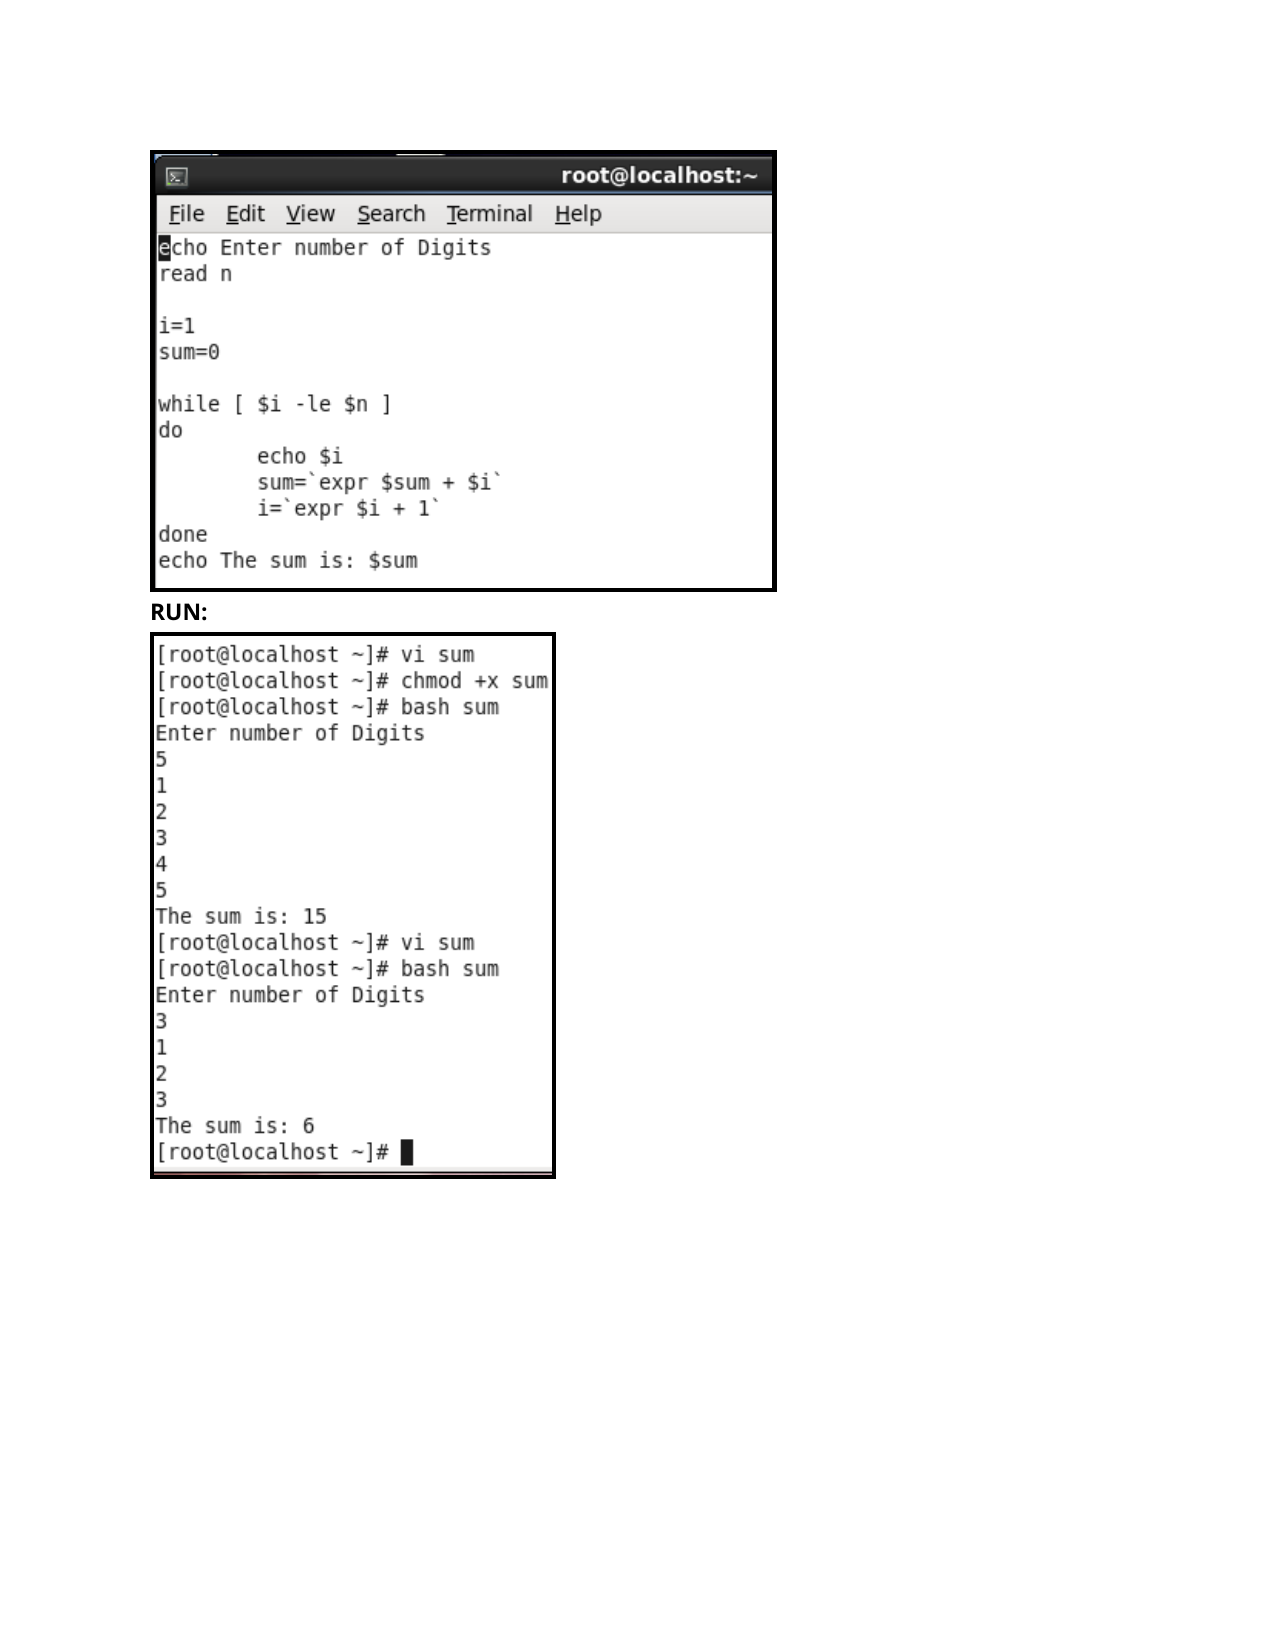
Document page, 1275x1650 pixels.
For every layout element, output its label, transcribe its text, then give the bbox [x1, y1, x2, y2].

picture [154, 154, 772, 588]
text RUN: [150, 596, 1125, 627]
picture [154, 636, 552, 1175]
